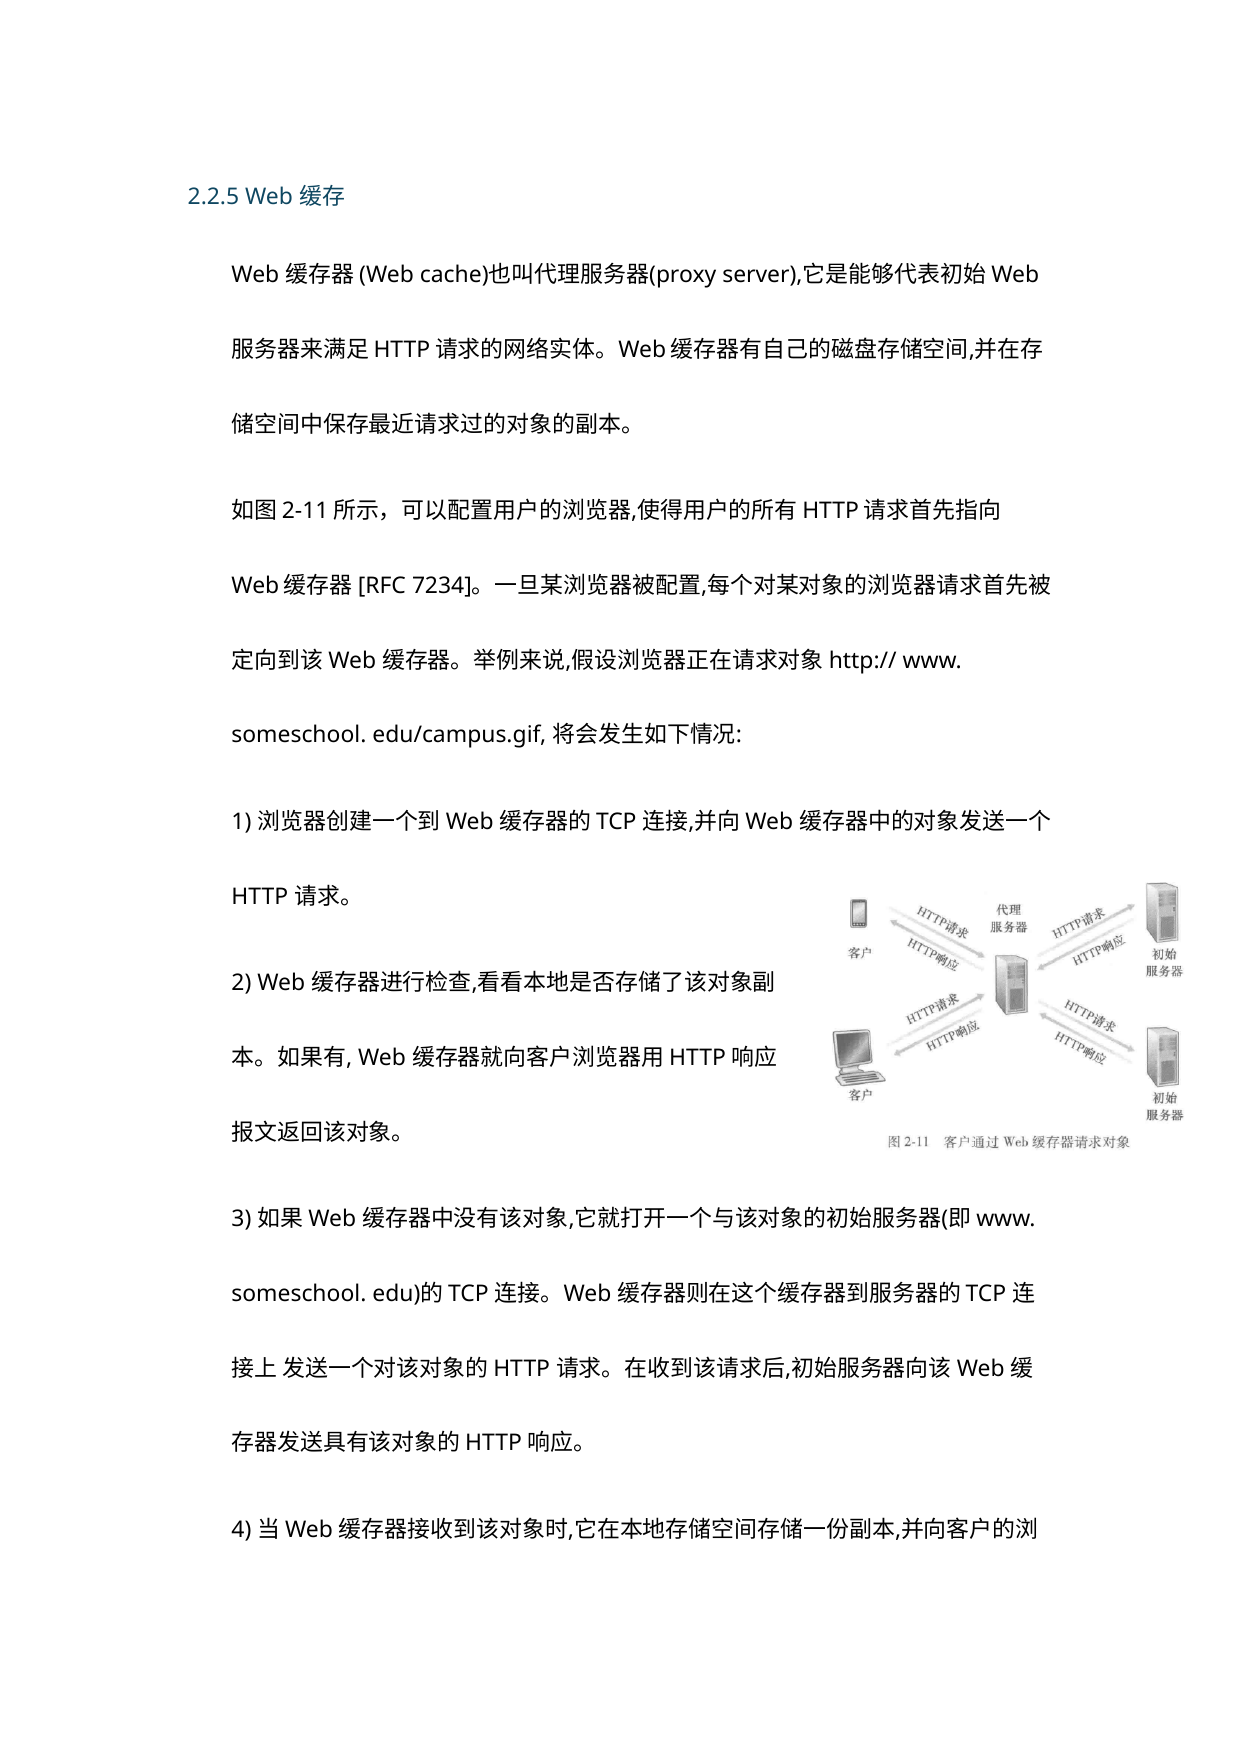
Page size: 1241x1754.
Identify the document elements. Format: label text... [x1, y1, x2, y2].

subtitle 2.2.5 Web 缓存 [187, 162, 1053, 227]
text 如图2-11所示，可以配置用户的浏览器,使得用户的所有HTTP请求首先指向 Web缓存器 [RFC 7234]。一旦某浏览器被配置,每个对某对象的浏览器请求首先被定向到该 Web 缓存器。举例来说,假设浏览器正在请求对象 http:// www. someschool. edu/campus.gif, 将会发生如下情况: [231, 476, 1053, 765]
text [231, 1495, 1053, 1560]
text 1) 浏览器创建一个到 Web 缓存器的TCP 连接,并向 Web 缓存器中的对象发送一个 HTTP 请求。 [231, 787, 1053, 927]
text 3) 如果 Web 缓存器中没有该对象,它就打开一个与该对象的初始服务器(即 www. someschool. edu)的TCP 连接。Web 缓存器则在这个缓存器到服务器的TCP 连接上 发送一个对该对象的HTTP 请求。在收到该请求后,初始服务器向该 Web 缓存器发送具有该对象的HTTP 响应。 [231, 1184, 1053, 1473]
text 2) Web 缓存器进行检查,看看本地是否存储了该对象副本。如果有, Web 缓存器就向客户浏览器用 HTTP 响应报文返回该对象。 [231, 948, 1053, 1163]
text Web 缓存器 (Web cache)也叫代理服务器(proxy server),它是能够代表初始 Web 服务器来满足HTTP请求的网络实体。Web缓存器有自己的磁盘存储空间,并在存储空间中保存最近请求过的对象的副本。 [231, 240, 1053, 455]
picture [822, 874, 1211, 1156]
